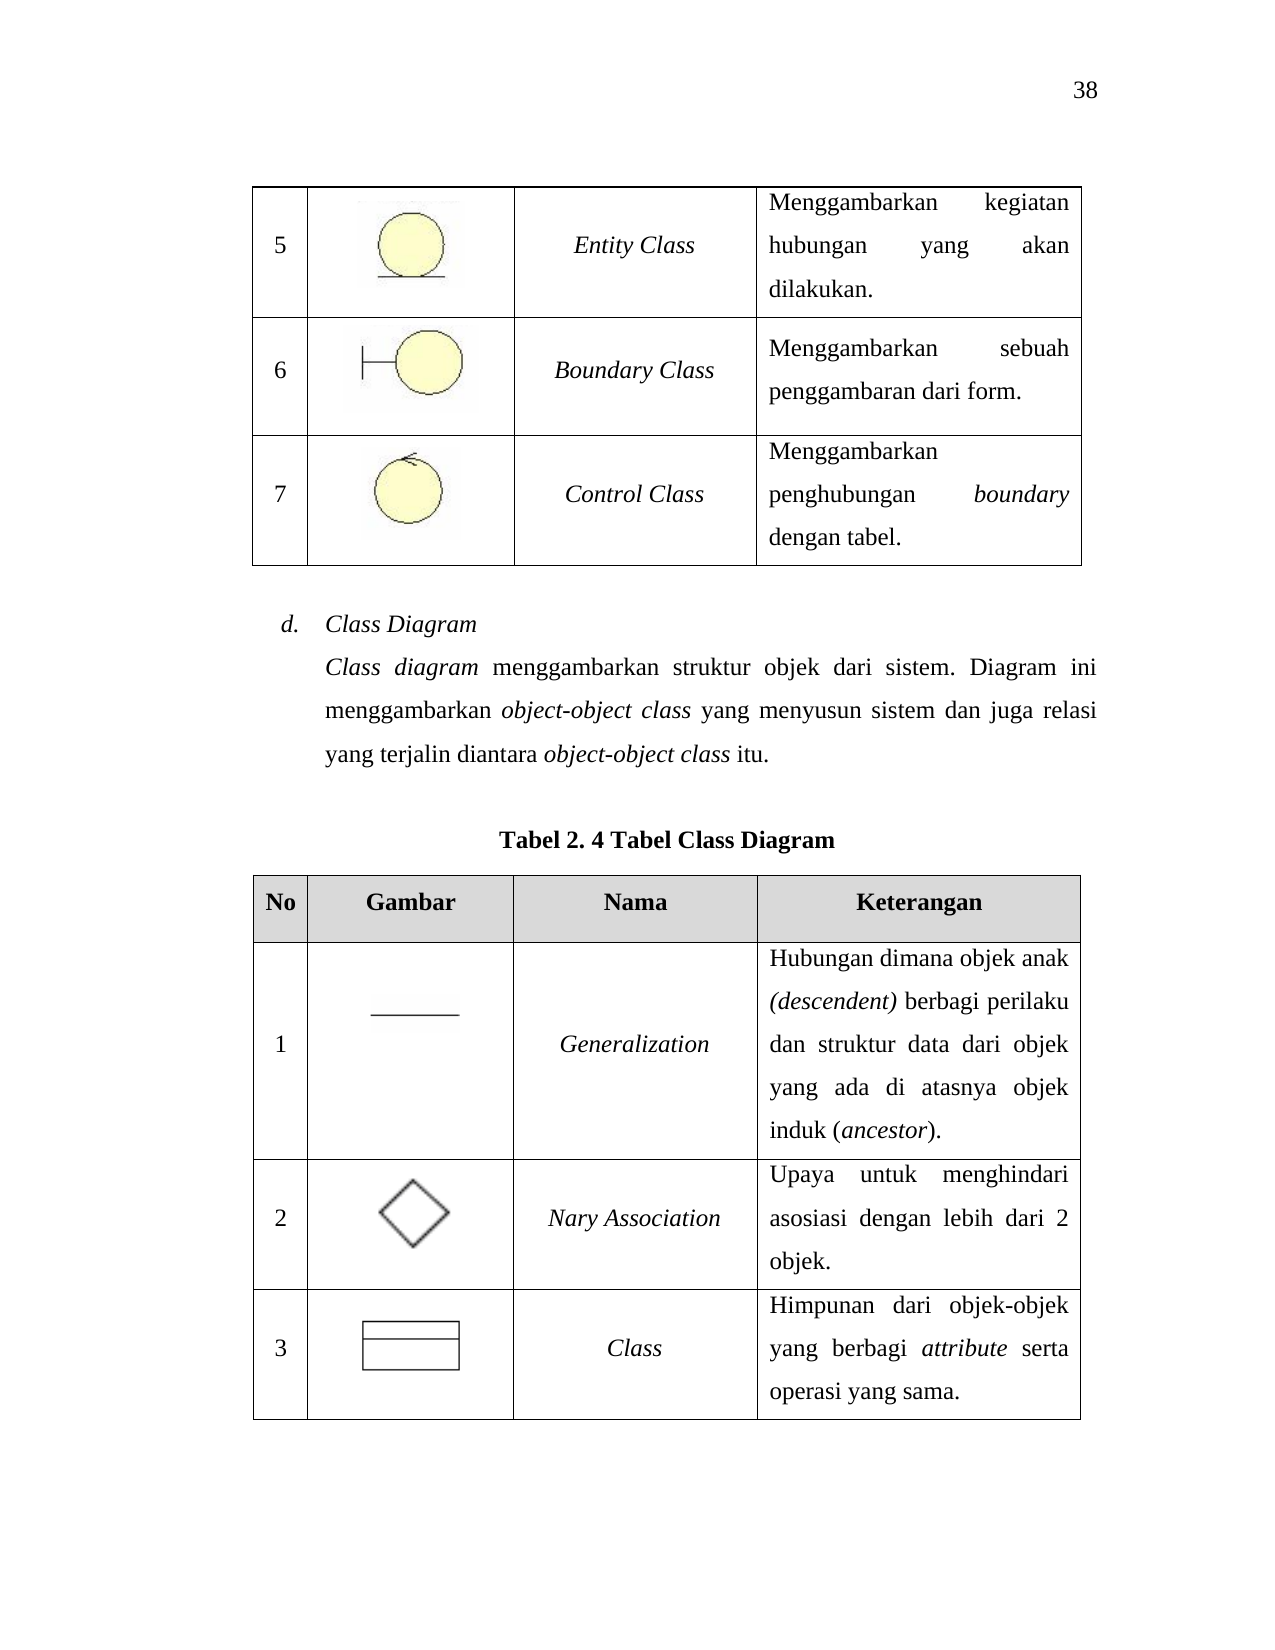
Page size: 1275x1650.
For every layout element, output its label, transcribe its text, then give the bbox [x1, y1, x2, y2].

table_cell Menggambarkan penghubungan boundary dengan tabel. [757, 436, 1081, 565]
table_cell 5 [253, 188, 307, 317]
table_cell [308, 188, 514, 317]
table_cell Himpunan dari objek-objek yang berbagi attribute serta operasi yang sama. [758, 1290, 1080, 1419]
table_cell 3 [254, 1290, 307, 1419]
picture [357, 1317, 464, 1376]
table_cell 1 [254, 943, 307, 1158]
picture [370, 994, 460, 1033]
picture [343, 325, 479, 413]
table_cell [308, 943, 513, 1158]
list Class diagram menggambarkan struktur objek dari sistem. Diagram ini menggambarkan object-object class yang menyusun sistem dan juga relasi yang terjalin diantara object-object class itu. [325, 652, 1098, 767]
table_cell Menggambarkan sebuah penggambaran dari form. [757, 318, 1081, 435]
table_cell Boundary Class [515, 318, 756, 435]
table_cell Entity Class [515, 188, 756, 317]
table_cell Nary Association [514, 1160, 757, 1289]
table_header Gambar [308, 876, 513, 942]
table_cell Hubungan dimana objek anak (descendent) berbagi perilaku dan struktur data dari objek yang ada di atasnya objek induk (ancestor). [758, 943, 1080, 1158]
table_cell 7 [253, 436, 307, 565]
table_cell [308, 436, 514, 565]
table_cell Upaya untuk menghindari asosiasi dengan lebih dari 2 objek. [758, 1160, 1080, 1289]
table_cell Generalization [514, 943, 757, 1158]
picture [361, 447, 462, 540]
table_header No [254, 876, 307, 942]
table_cell Control Class [515, 436, 756, 565]
table_header Keterangan [758, 876, 1080, 942]
picture [357, 201, 465, 288]
table_header Nama [514, 876, 757, 942]
table_cell [308, 318, 514, 435]
list Class Diagram [281, 609, 1098, 638]
table_cell 6 [253, 318, 307, 435]
table_cell Class [514, 1290, 757, 1419]
table_cell [308, 1160, 513, 1289]
table_cell 2 [254, 1160, 307, 1289]
table_cell Menggambarkan kegiatan hubungan yang akan dilakukan. [757, 188, 1081, 317]
picture [362, 1170, 463, 1261]
table_cell [308, 1290, 513, 1419]
